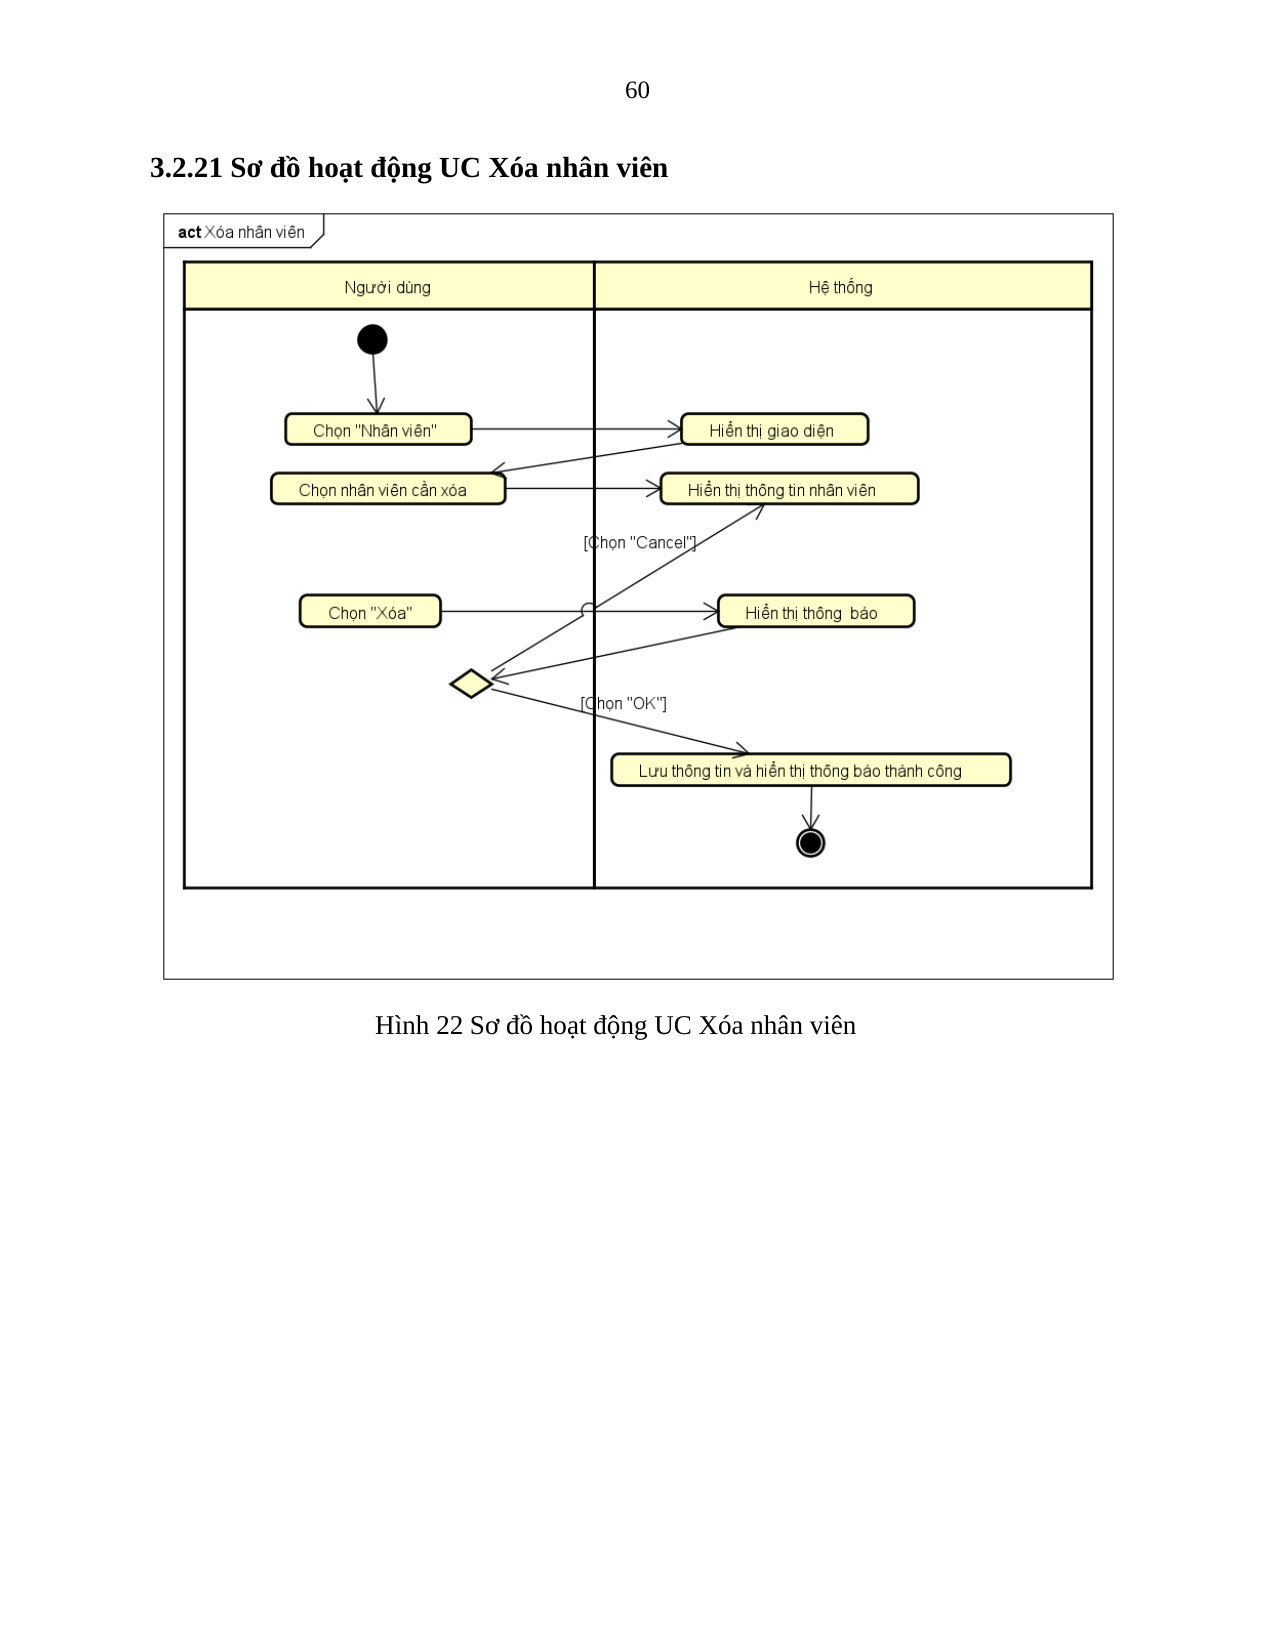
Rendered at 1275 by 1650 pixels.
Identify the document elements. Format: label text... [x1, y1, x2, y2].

text 3.2.21 Sơ đồ hoạt động UC Xóa nhân viên [150, 150, 1125, 200]
picture [150, 200, 1125, 992]
